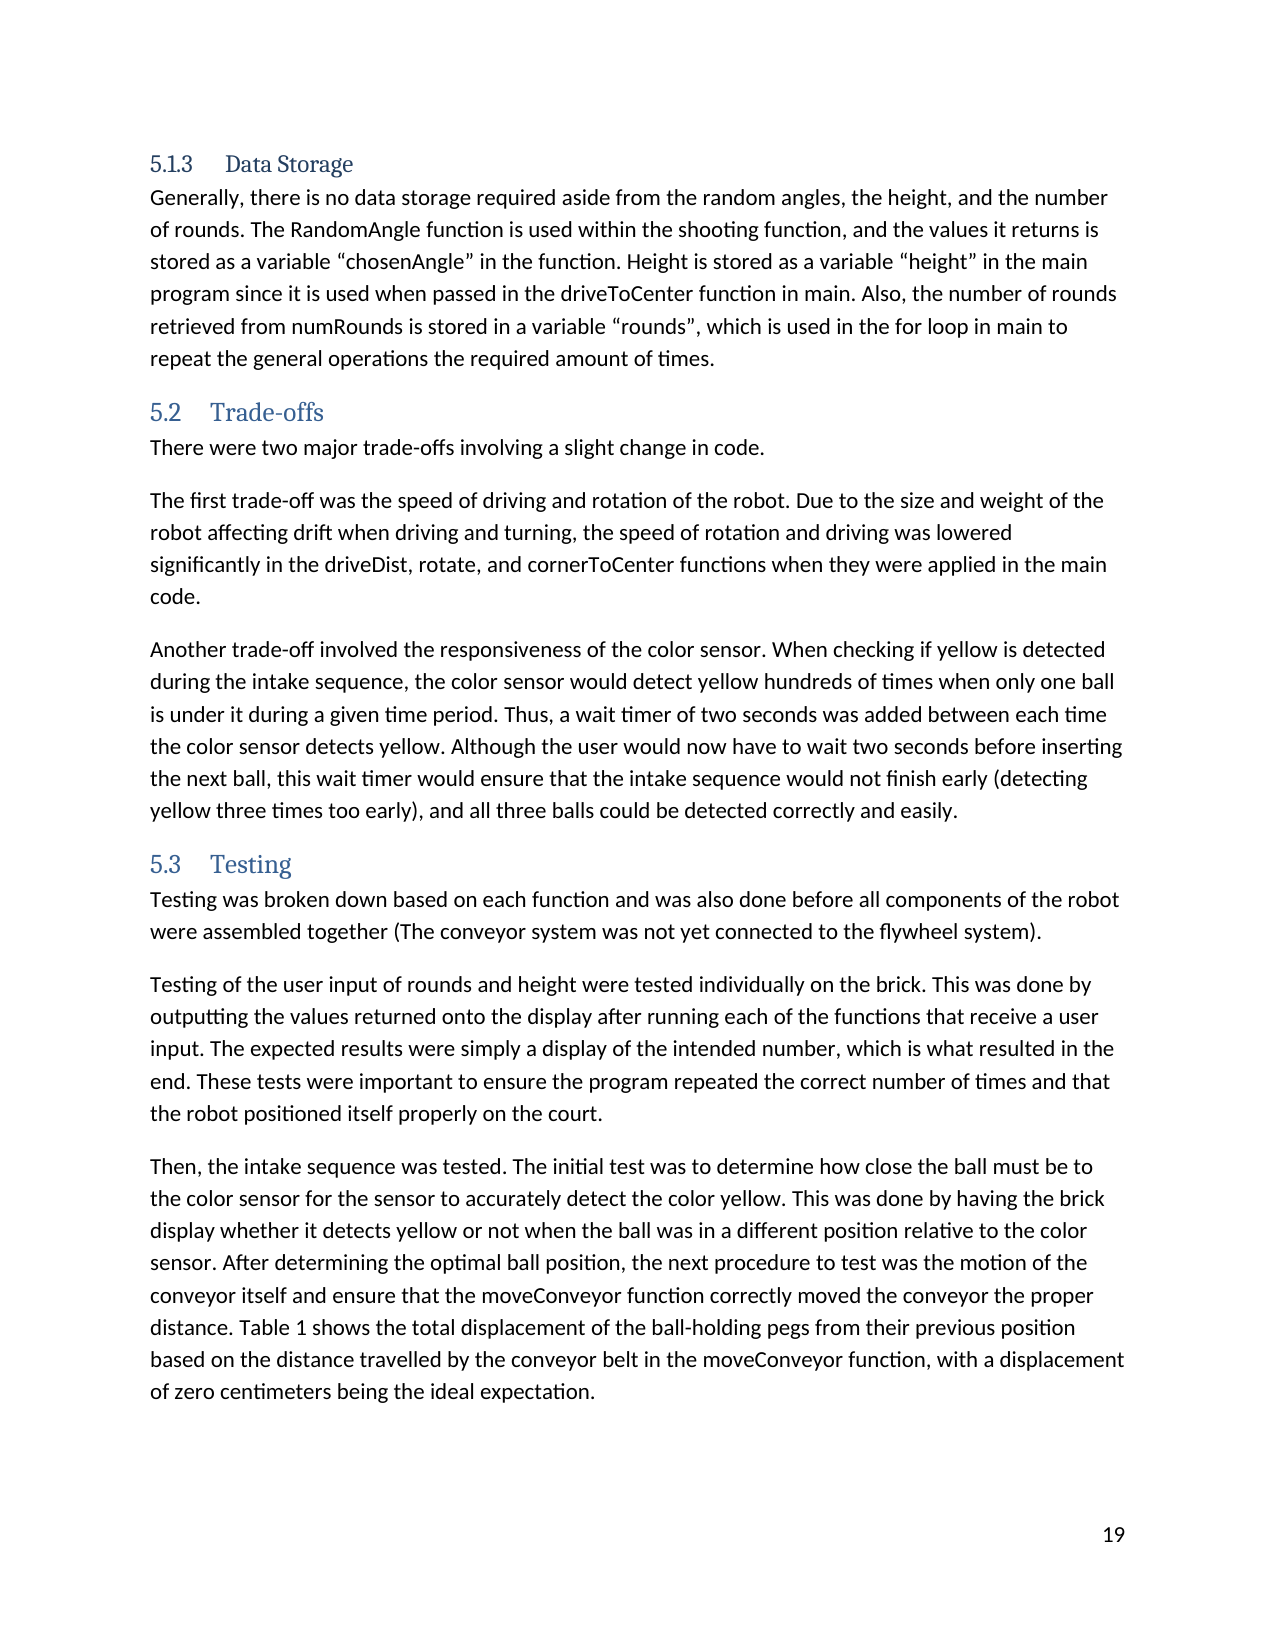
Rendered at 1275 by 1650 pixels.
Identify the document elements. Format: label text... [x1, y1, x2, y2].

text Generally, there is no data storage required aside from the random angles, the height, and the number of rounds. The RandomAngle function is used within the shooting function, and the values it returns is stored as a variable “chosenAngle” in the function. Height is stored as a variable “height” in the main program since it is used when passed in the driveToCenter function in main. Also, the number of rounds retrieved from numRounds is stored in a variable “rounds”, which is used in the for loop in main to repeat the general operations the required amount of times. [150, 183, 1125, 372]
text The first trade-off was the speed of driving and rotation of the robot. Due to the size and weight of the robot affecting drift when driving and turning, the speed of rotation and driving was lowered significantly in the driveDist, rotate, and cornerToCenter functions when they were applied in the main code. [150, 486, 1125, 610]
subtitle Data Storage [150, 150, 1125, 179]
text Then, the intake sequence was tested. The initial test was to determine how close the ball must be to the color sensor for the sensor to accurately detect the color yellow. This was done by having the brick display whether it detects yellow or not when the ball was in a different position relative to the color sensor. After determining the optimal ball position, the next procedure to test was the motion of the conveyor itself and ensure that the moveConveyor function correctly moved the conveyor the proper distance. Table 1 shows the total displacement of the ball-holding pegs from their previous position based on the distance travelled by the conveyor belt in the moveConveyor function, with a displacement of zero centimeters being the ideal expectation. [150, 1152, 1125, 1405]
text There were two major trade-offs involving a slight change in code. [150, 433, 1125, 461]
subtitle Testing [150, 849, 1125, 880]
text Testing of the user input of rounds and height were tested individually on the brick. This was done by outputting the values returned onto the display after running each of the functions that receive a user input. The expected results were simply a display of the intended number, which is what resulted in the end. These tests were important to ensure the program repeated the correct number of times and that the robot positioned itself properly on the court. [150, 970, 1125, 1127]
text Testing was broken down based on each function and was also done before all components of the robot were assembled together (The conveyor system was not yet connected to the flywheel system). [150, 885, 1125, 945]
subtitle Trade-offs [150, 397, 1125, 428]
text Another trade-off involved the responsiveness of the color sensor. When checking if yellow is detected during the intake sequence, the color sensor would detect yellow hundreds of times when only one ball is under it during a given time period. Thus, a wait timer of two seconds was added between each time the color sensor detects yellow. Although the user would now have to wait two seconds before inserting the next ball, this wait timer would ensure that the intake sequence would not finish early (detecting yellow three times too early), and all three balls could be detected correctly and easily. [150, 635, 1125, 824]
